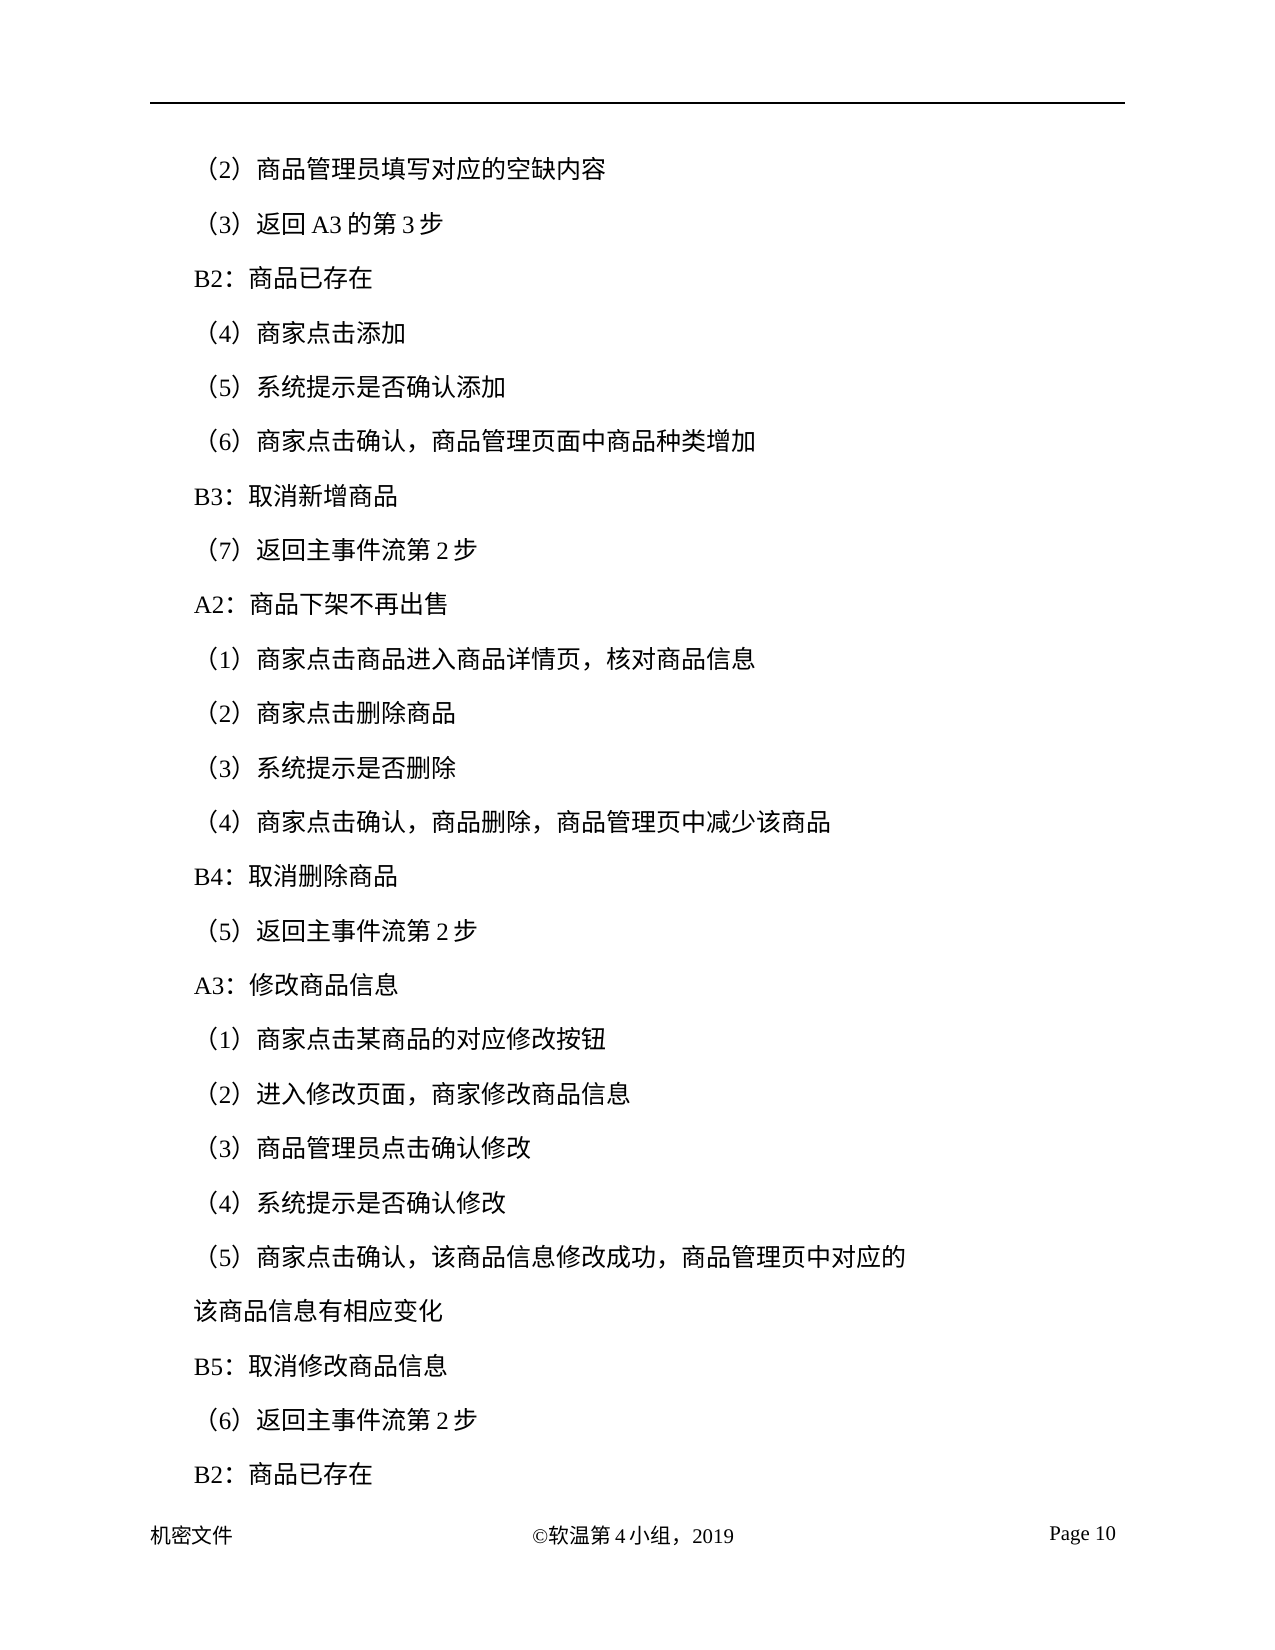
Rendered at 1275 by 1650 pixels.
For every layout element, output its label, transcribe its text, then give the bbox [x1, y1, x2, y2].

text （3）商品管理员点击确认修改 [150, 1129, 1125, 1165]
text （2）商品管理员填写对应的空缺内容 [150, 150, 1125, 186]
text （6）商家点击确认，商品管理页面中商品种类增加 [150, 422, 1125, 458]
text A2：商品下架不再出售 [150, 585, 1125, 621]
text （6）返回主事件流第2步 [150, 1401, 1125, 1437]
text A3：修改商品信息 [150, 966, 1125, 1002]
text （3）系统提示是否删除 [150, 748, 1125, 784]
text （5）系统提示是否确认添加 [150, 367, 1125, 404]
text B3：取消新增商品 [150, 476, 1125, 512]
text B2：商品已存在 [150, 1455, 1125, 1491]
text B5：取消修改商品信息 [150, 1346, 1125, 1382]
text （5）返回主事件流第2步 [150, 911, 1125, 947]
text （4）商家点击添加 [150, 313, 1125, 349]
text （1）商家点击商品进入商品详情页，核对商品信息 [150, 639, 1125, 676]
text （5）商家点击确认，该商品信息修改成功，商品管理页中对应的 [150, 1237, 1125, 1274]
text （3）返回A3的第3步 [150, 204, 1125, 241]
text （1）商家点击某商品的对应修改按钮 [150, 1020, 1125, 1056]
text 该商品信息有相应变化 [150, 1292, 1125, 1328]
text （4）商家点击确认，商品删除，商品管理页中减少该商品 [150, 802, 1125, 839]
text B2：商品已存在 [150, 259, 1125, 295]
text （7）返回主事件流第2步 [150, 531, 1125, 567]
text （4）系统提示是否确认修改 [150, 1183, 1125, 1219]
text （2）商家点击删除商品 [150, 694, 1125, 730]
text （2）进入修改页面，商家修改商品信息 [150, 1074, 1125, 1111]
text B4：取消删除商品 [150, 857, 1125, 893]
